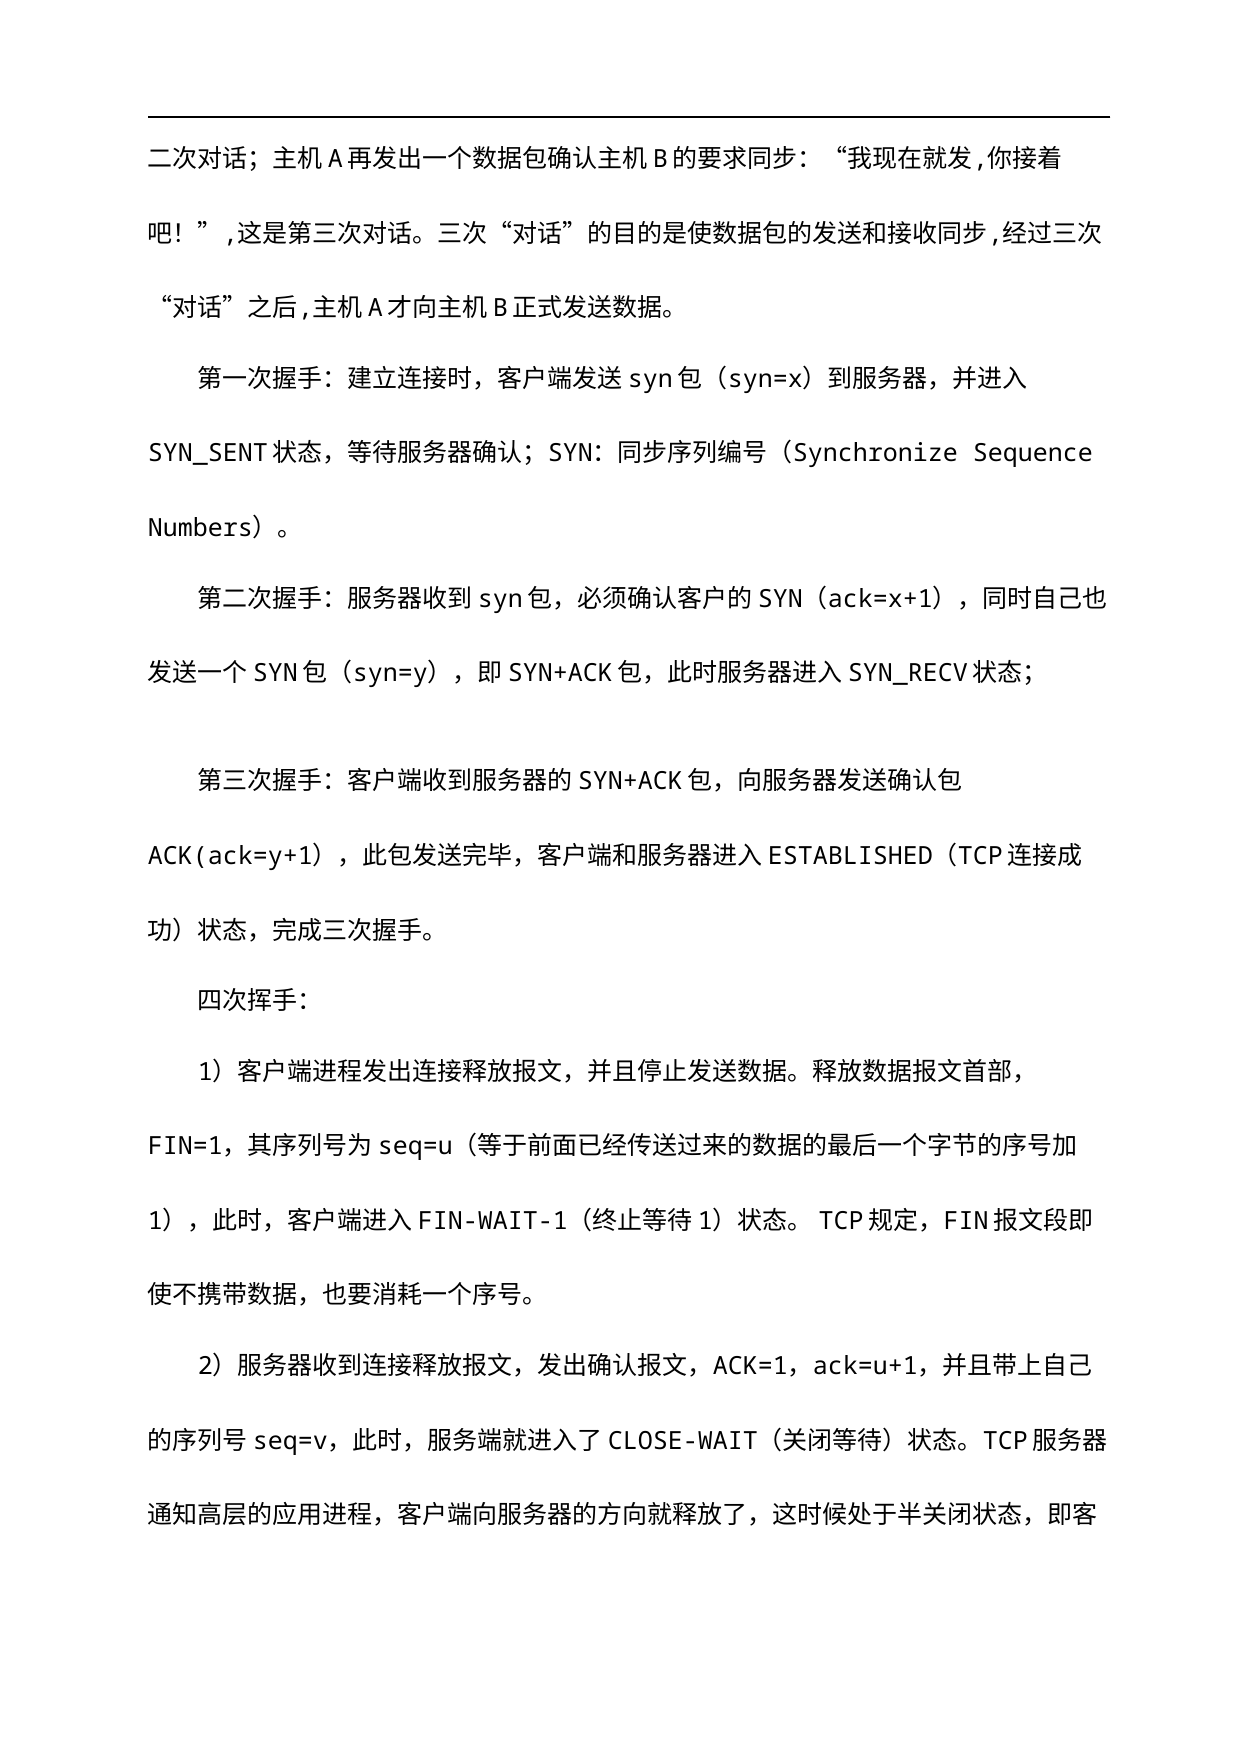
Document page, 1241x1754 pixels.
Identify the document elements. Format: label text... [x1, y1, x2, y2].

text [148, 1331, 1110, 1545]
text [148, 124, 1110, 338]
text 1）客户端进程发出连接释放报文，并且停止发送数据。释放数据报文首部，FIN=1，其序列号为seq=u（等于前面已经传送过来的数据的最后一个字节的序号加1），此时，客户端进入FIN-WAIT-1（终止等待1）状态。 TCP规定，FIN报文段即使不携带数据，也要消耗一个序号。 [148, 1037, 1110, 1326]
text 第二次握手：服务器收到syn包，必须确认客户的SYN（ack=x+1），同时自己也发送一个SYN包（syn=y），即SYN+ACK包，此时服务器进入SYN_RECV状态； [148, 564, 1110, 703]
text 四次挥手： [148, 966, 1110, 1031]
text 第三次握手：客户端收到服务器的SYN+ACK包，向服务器发送确认包ACK(ack=y+1），此包发送完毕，客户端和服务器进入ESTABLISHED（TCP连接成功）状态，完成三次握手。 [148, 746, 1110, 961]
text 第一次握手：建立连接时，客户端发送syn包（syn=x）到服务器，并进入SYN_SENT状态，等待服务器确认；SYN：同步序列编号（Synchronize Sequence Numbers）。 [148, 344, 1110, 558]
